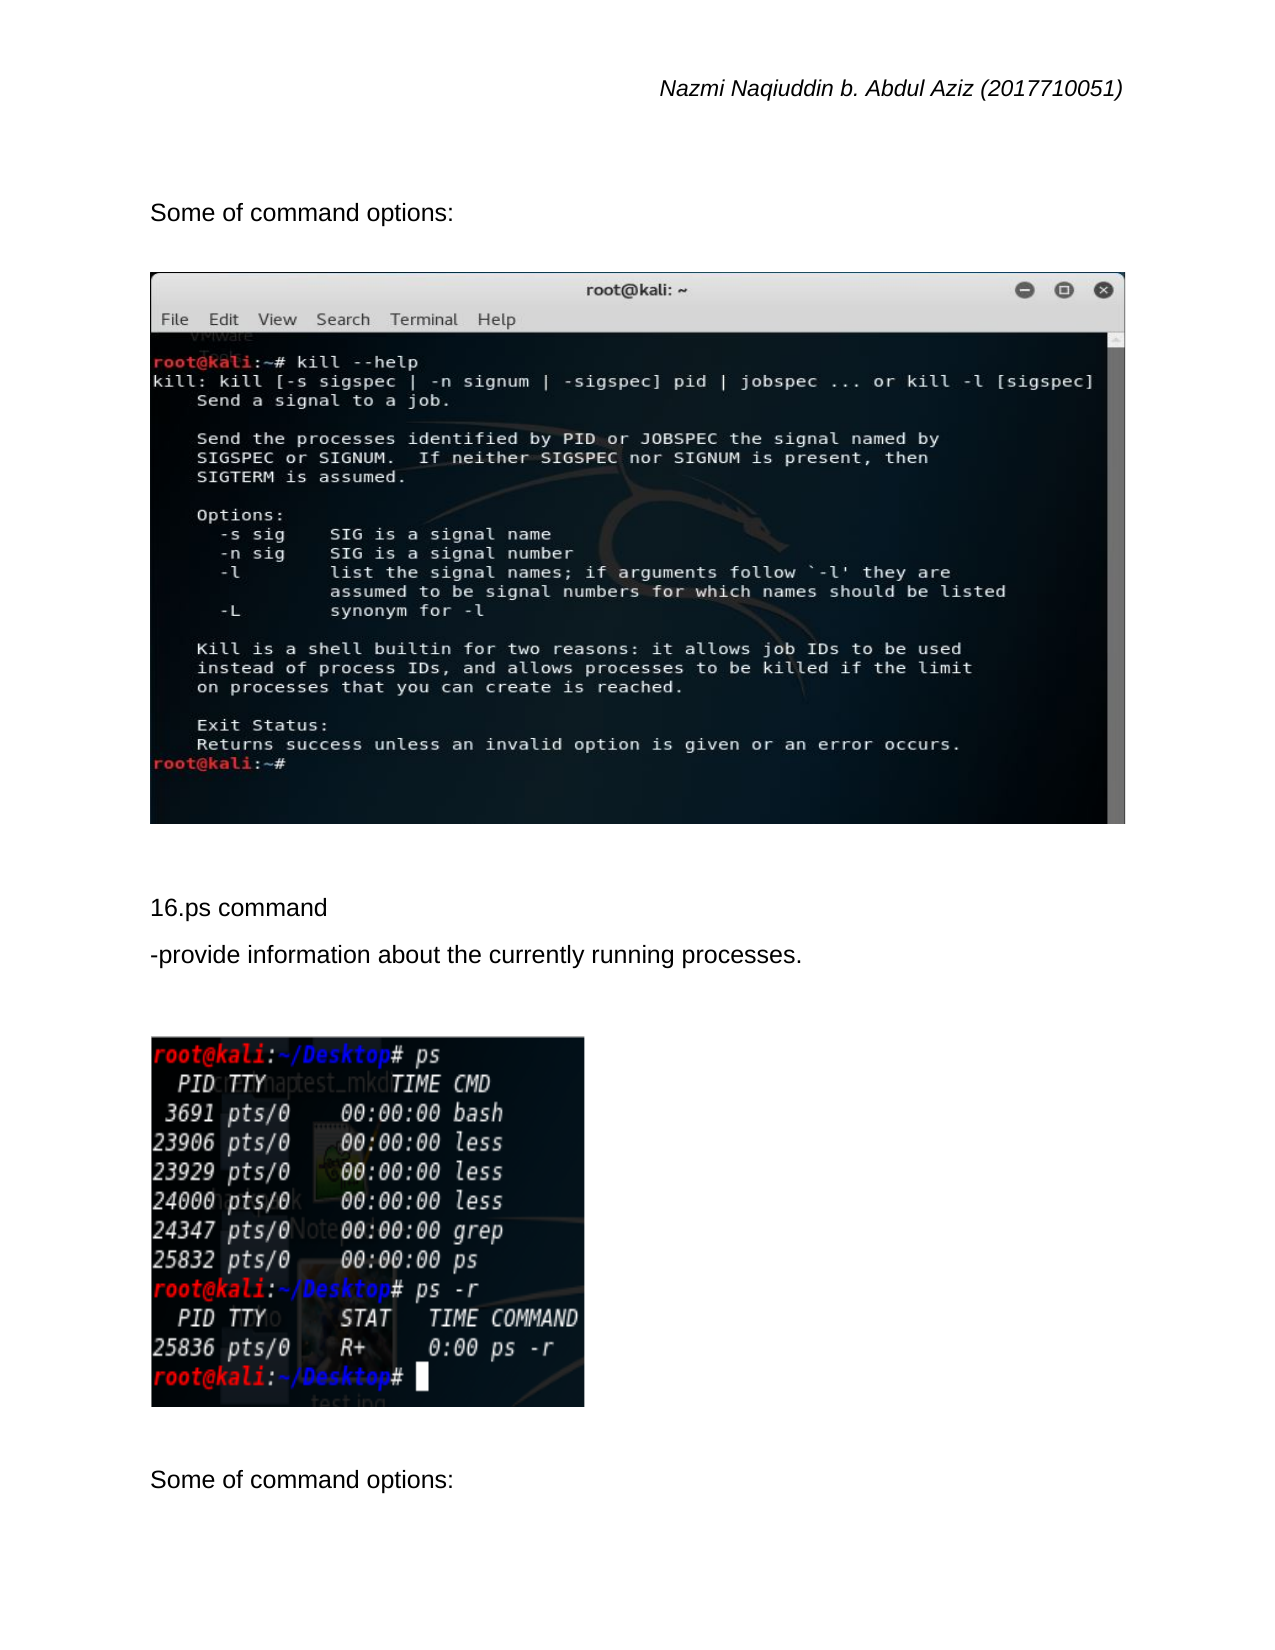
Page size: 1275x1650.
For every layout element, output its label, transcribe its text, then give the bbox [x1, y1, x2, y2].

text 16.ps command [150, 892, 1125, 921]
picture [150, 1036, 583, 1405]
picture [150, 272, 1125, 824]
text Some of command options: [150, 1465, 1125, 1494]
text Some of command options: [150, 198, 1125, 226]
text -provide information about the currently running processes. [150, 940, 1125, 969]
